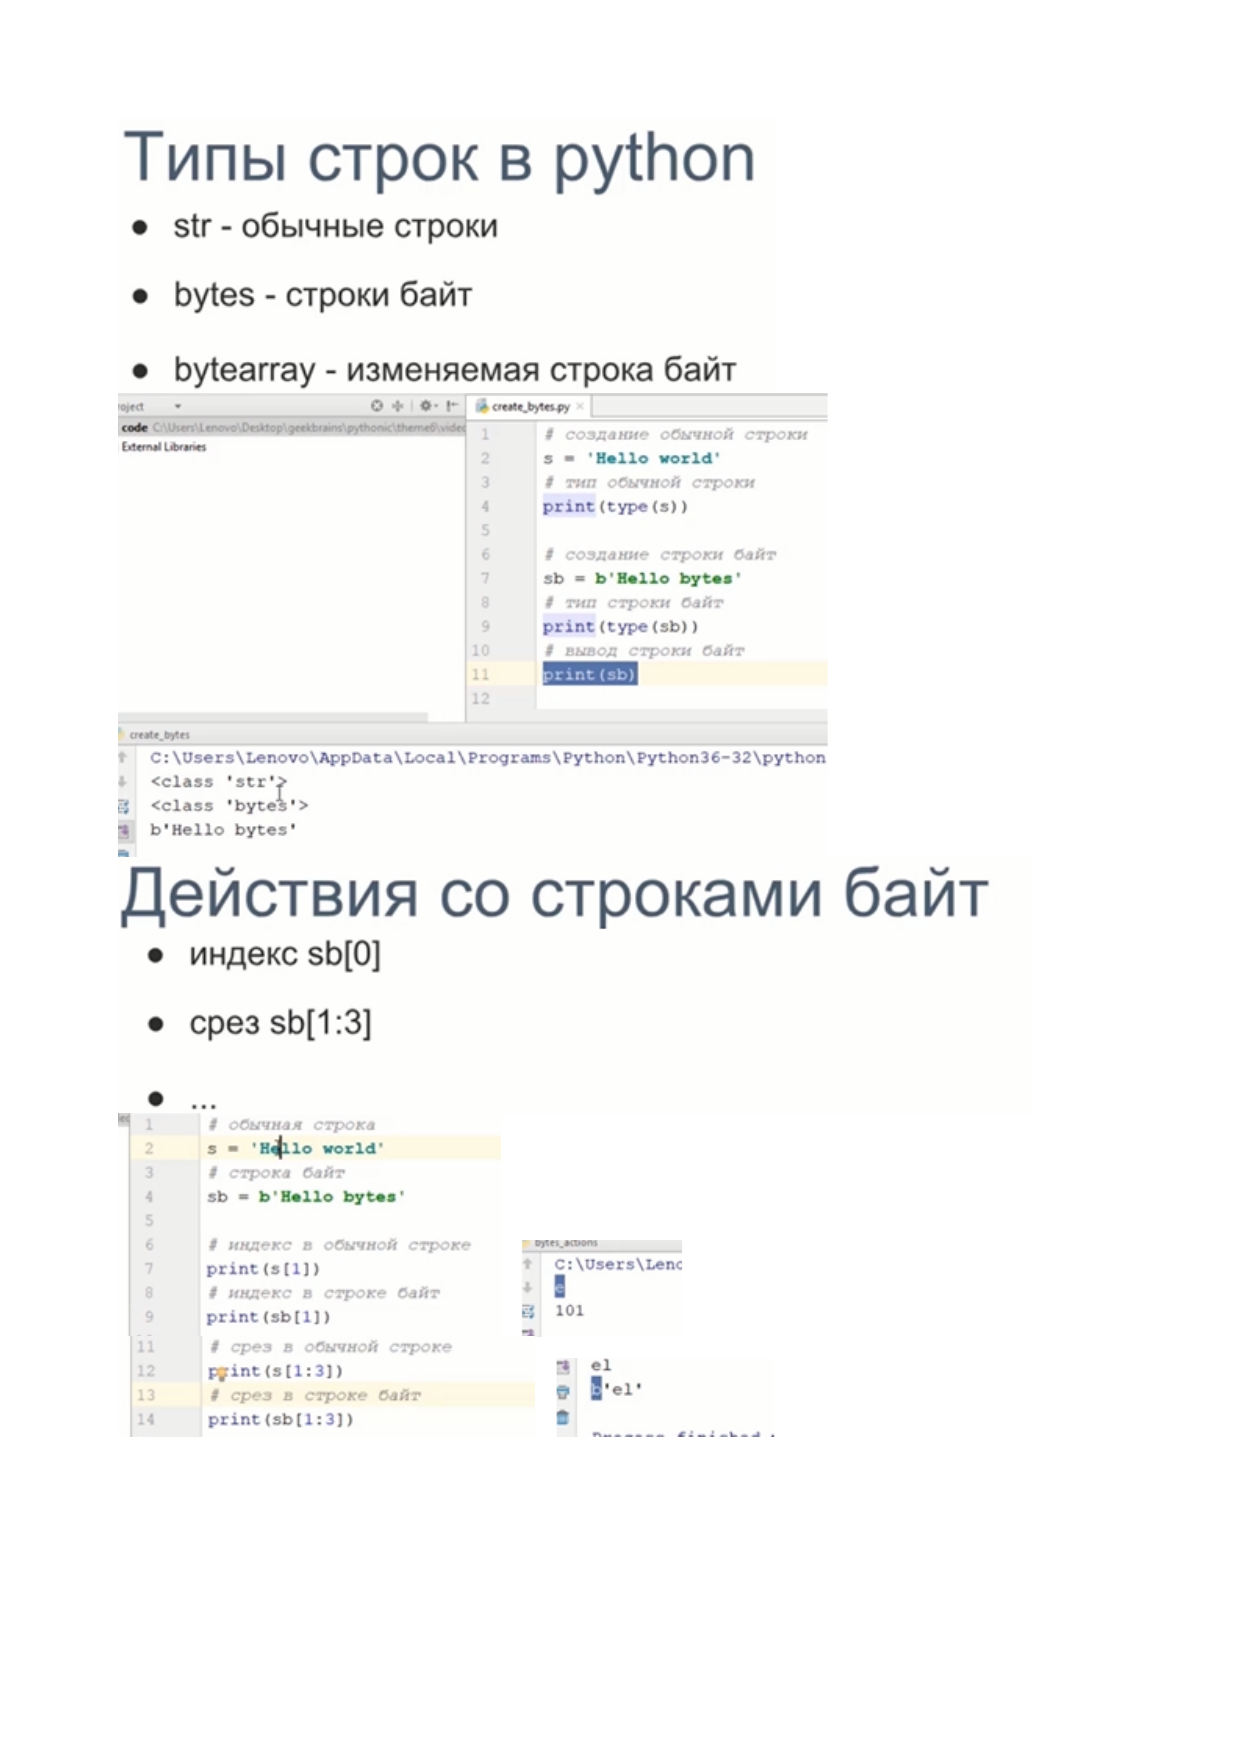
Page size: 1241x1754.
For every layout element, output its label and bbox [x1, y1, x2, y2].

picture [118, 118, 1033, 1437]
